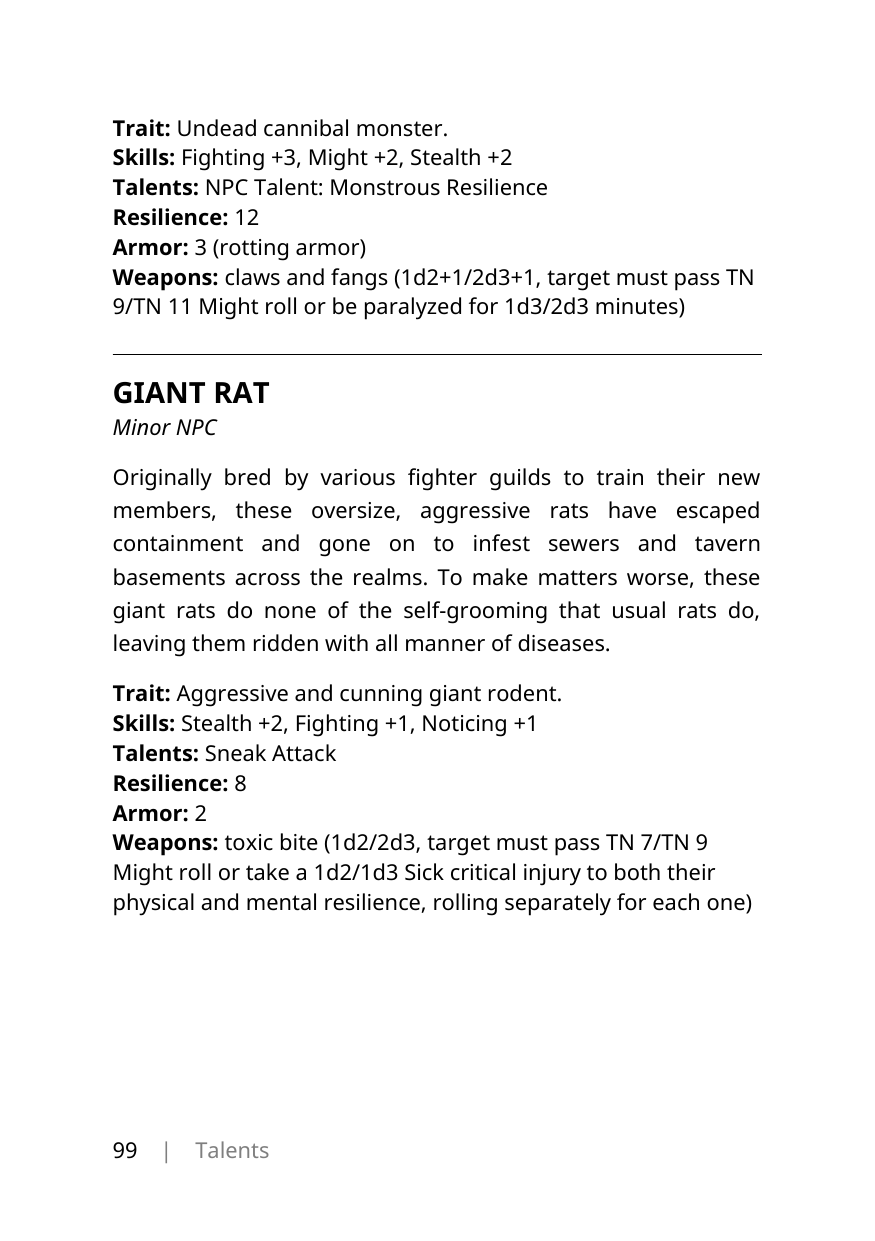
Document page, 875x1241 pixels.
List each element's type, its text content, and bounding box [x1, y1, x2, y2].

text Trait: Undead cannibal monster. [112, 112, 762, 142]
text Resilience: 12 [112, 202, 762, 232]
text Resilience: 8 [112, 768, 762, 798]
text Talents: Sneak Attack [112, 738, 762, 768]
text Weapons: toxic bite (1d2/2d3, target must pass TN 7/TN 9 Might roll or take a 1d2/1d3 Sick critical injury to both their physical and mental resilience, rolling separately for each one) [112, 827, 762, 917]
text Skills: Stealth +2, Fighting +1, Noticing +1 [112, 708, 762, 738]
text Armor: 3 (rotting armor) [112, 232, 762, 261]
text Trait: Aggressive and cunning giant rodent. [112, 678, 762, 708]
text Weapons: claws and fangs (1d2+1/2d3+1, target must pass TN 9/TN 11 Might roll or be paralyzed for 1d3/2d3 minutes) [112, 261, 762, 321]
text Skills: Fighting +3, Might +2, Stealth +2 [112, 142, 762, 172]
text Originally bred by various fighter guilds to train their new members, these oversize, aggressive rats have escaped containment and gone on to infest sewers and tavern basements across the realms. To make matters worse, these giant rats do none of the self-grooming that usual rats do, leaving them ridden with all manner of diseases. [112, 462, 762, 658]
text Armor: 2 [112, 798, 762, 827]
text Giant rat [112, 355, 762, 412]
text Talents: NPC Talent: Monstrous Resilience [112, 172, 762, 202]
text Minor NPC [112, 412, 762, 442]
